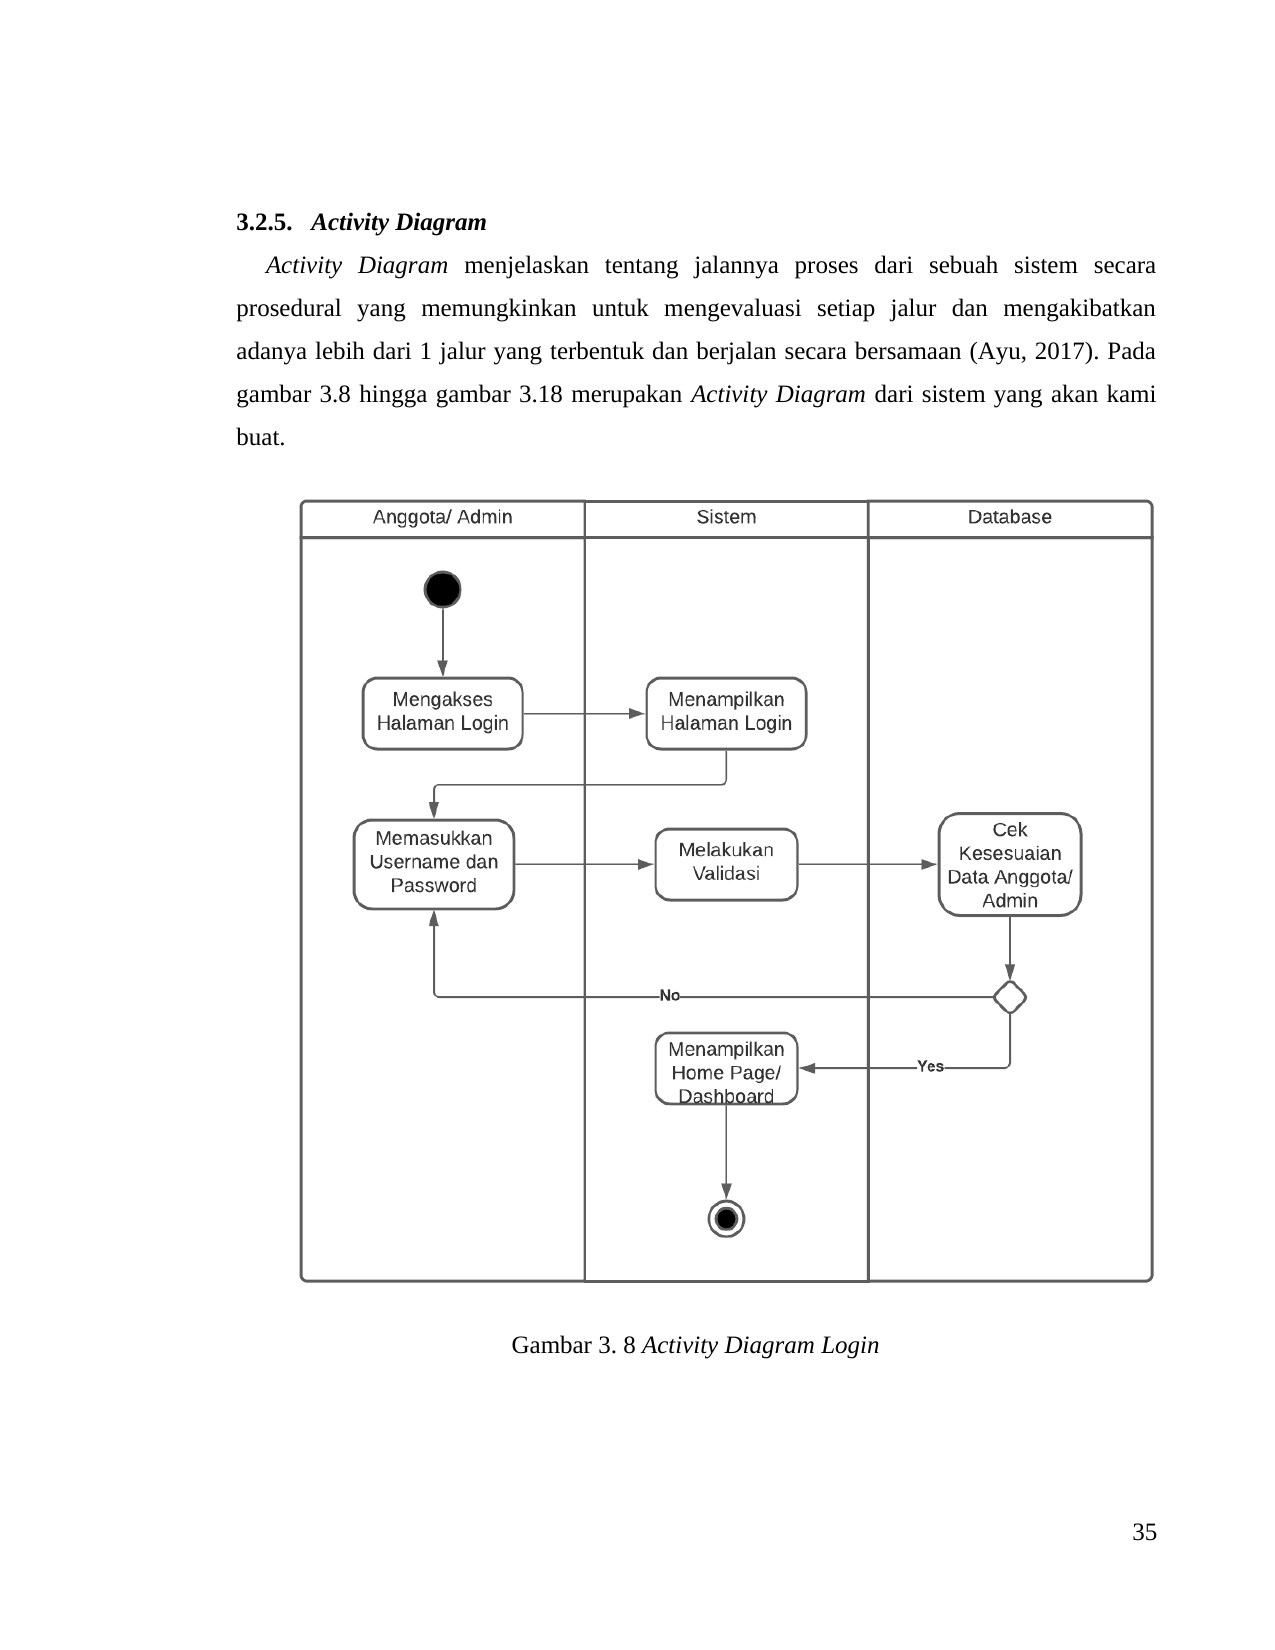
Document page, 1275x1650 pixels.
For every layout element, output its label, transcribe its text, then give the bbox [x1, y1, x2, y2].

text Gambar 3. 8 Activity Diagram Login [236, 1330, 1157, 1358]
text Activity Diagram menjelaskan tentang jalannya proses dari sebuah sistem secara prosedural yang memungkinkan untuk mengevaluasi setiap jalur dan mengakibatkan adanya lebih dari 1 jalur yang terbentuk dan berjalan secara bersamaan (Ayu, 2017). Pada gambar 3.8 hingga gambar 3.18 merupakan Activity Diagram dari sistem yang akan kami buat. [236, 250, 1157, 451]
picture [265, 465, 1187, 1316]
subtitle Activity Diagram [236, 207, 1157, 236]
